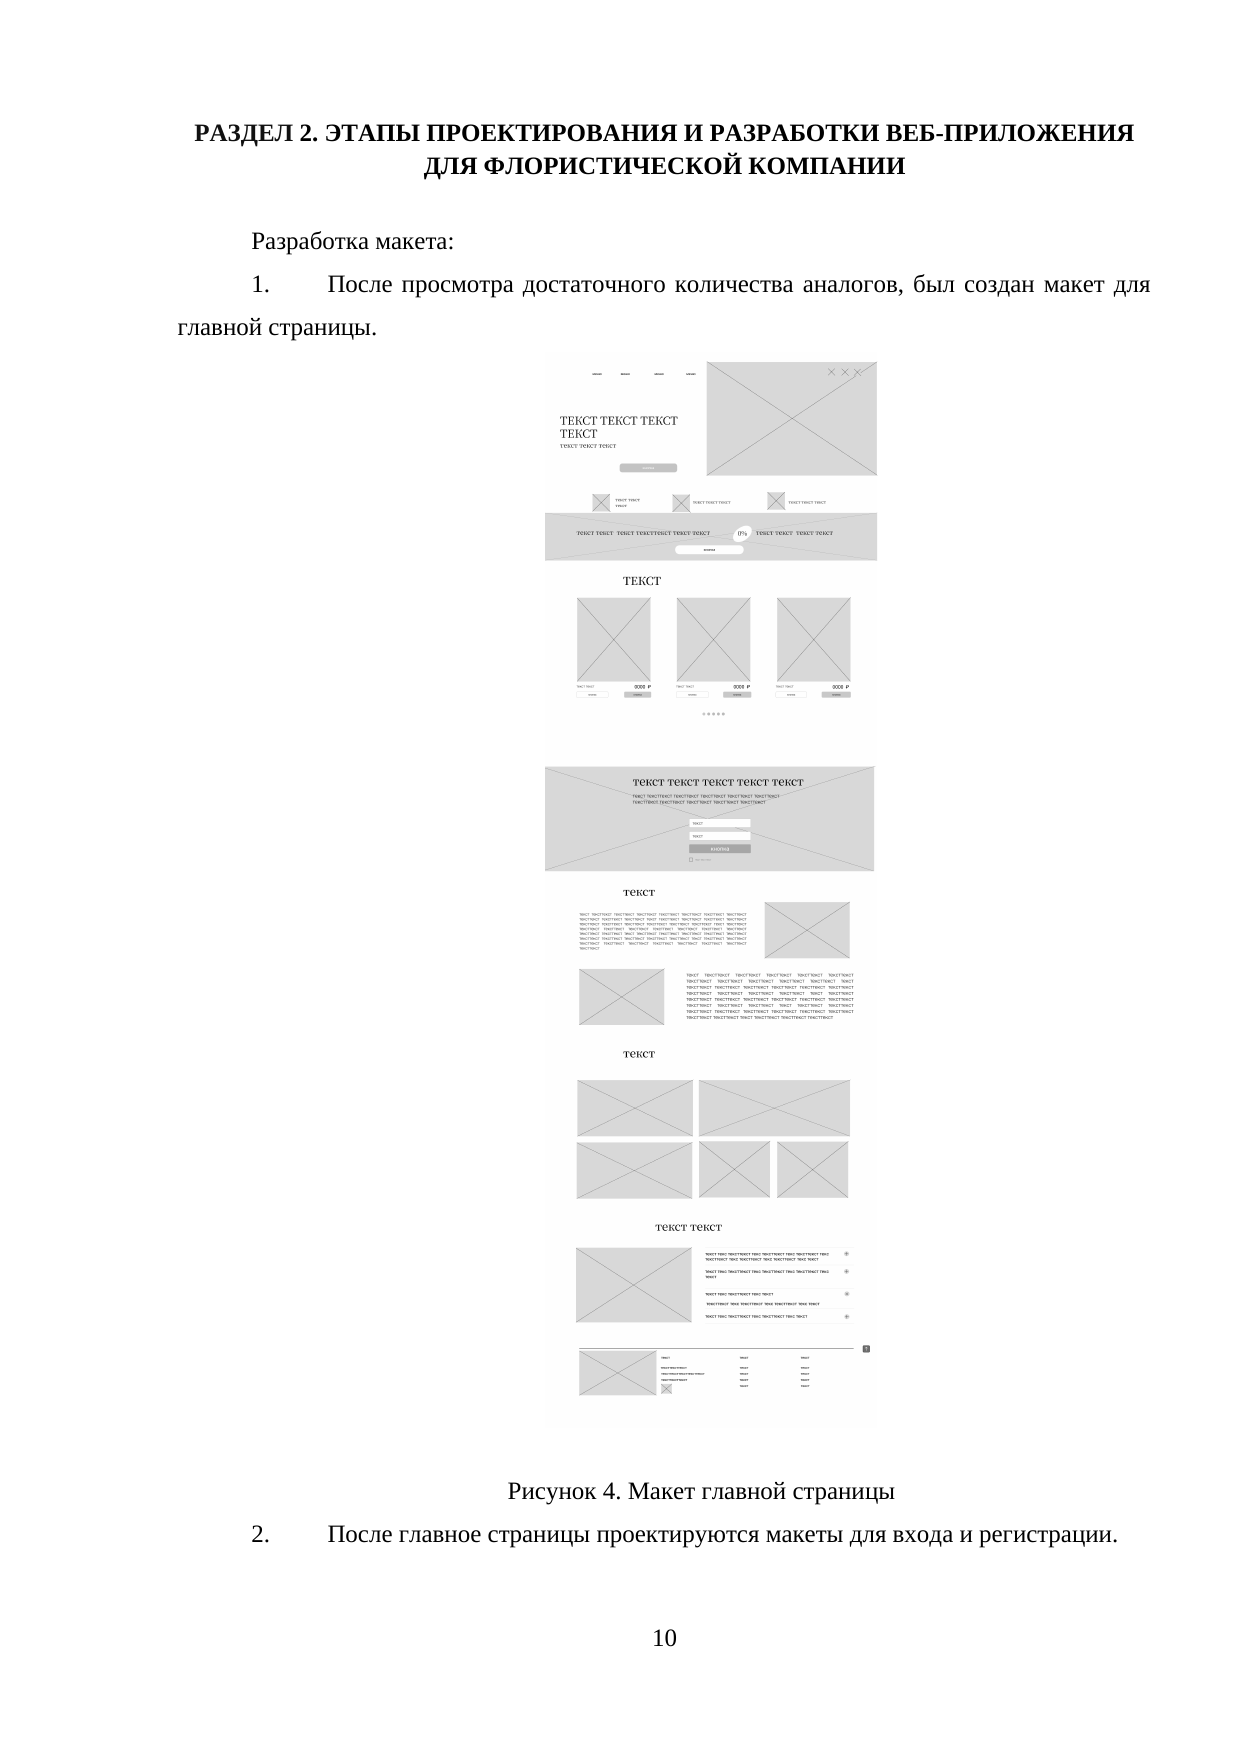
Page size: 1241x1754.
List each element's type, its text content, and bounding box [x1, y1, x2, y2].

text РАЗДЕЛ 2. ЭТАПЫ ПРОЕКТИРОВАНИЯ И РАЗРАБОТКИ ВЕБ-ПРИЛОЖЕНИЯ ДЛЯ ФЛОРИСТИЧЕСКОЙ КОМПАНИИ [177, 118, 1152, 180]
list После главное страницы проектируются макеты для входа и регистрации. [177, 1519, 1152, 1548]
text Разработка макета: [177, 226, 1152, 254]
picture [545, 352, 878, 1428]
list После просмотра достаточного количества аналогов, был создан макет для главной страницы. [177, 269, 1152, 341]
text Рисунок 4. Макет главной страницы [177, 1476, 1152, 1505]
